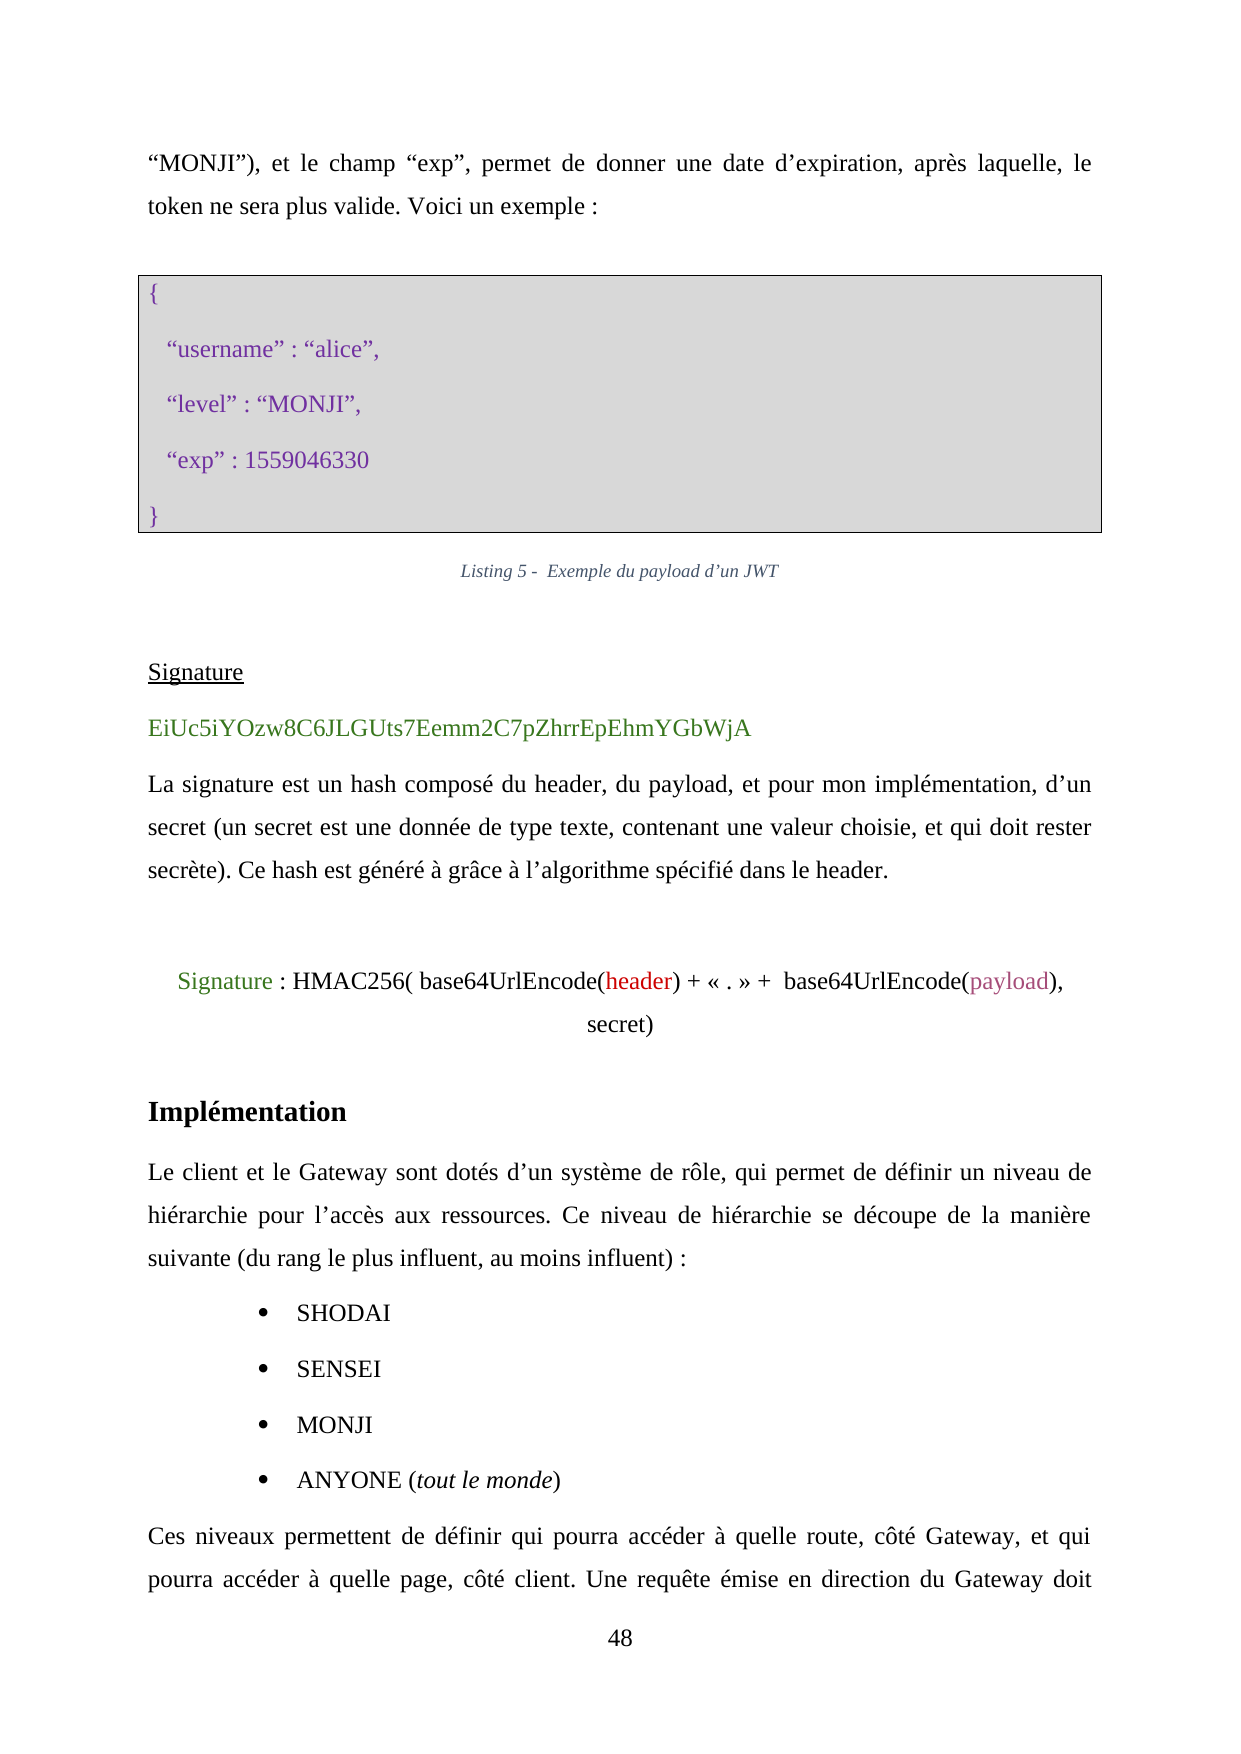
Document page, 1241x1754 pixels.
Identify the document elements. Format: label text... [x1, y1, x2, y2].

list “level” : “MONJI”, [139, 386, 1101, 418]
list SHODAI [259, 1298, 1093, 1327]
subtitle Implémentation [148, 1094, 1093, 1127]
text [148, 148, 1093, 219]
list “exp” : 1559046330 [139, 442, 1101, 474]
text Le client et le Gateway sont dotés d’un système de rôle, qui permet de définir un niveau de hiérarchie pour l’accès aux ressources. Ce niveau de hiérarchie se découpe de la manière suivante (du rang le plus influent, au moins influent) : [148, 1157, 1093, 1272]
text Listing 5 - Exemple du payload d’un JWT [148, 559, 1093, 581]
list ANYONE (tout le monde) [259, 1465, 1093, 1494]
text Signature [148, 657, 1093, 686]
list SENSEI [259, 1354, 1093, 1383]
list MONJI [259, 1410, 1093, 1438]
list { [139, 276, 1101, 307]
list “username” : “alice”, [139, 331, 1101, 363]
text Signature : HMAC256( base64UrlEncode(header) + « . » + base64UrlEncode(payload), secret) [148, 966, 1093, 1038]
text La signature est un hash composé du header, du payload, et pour mon implémentation, d’un secret (un secret est une donnée de type texte, contenant une valeur choisie, et qui doit rester secrète). Ce hash est généré à grâce à l’algorithme spécifié dans le header. [148, 769, 1093, 884]
text EiUc5iYOzw8C6JLGUts7Eemm2C7pZhrrEpEhmYGbWjA [148, 713, 1093, 742]
list } [139, 498, 1101, 532]
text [148, 1521, 1093, 1593]
